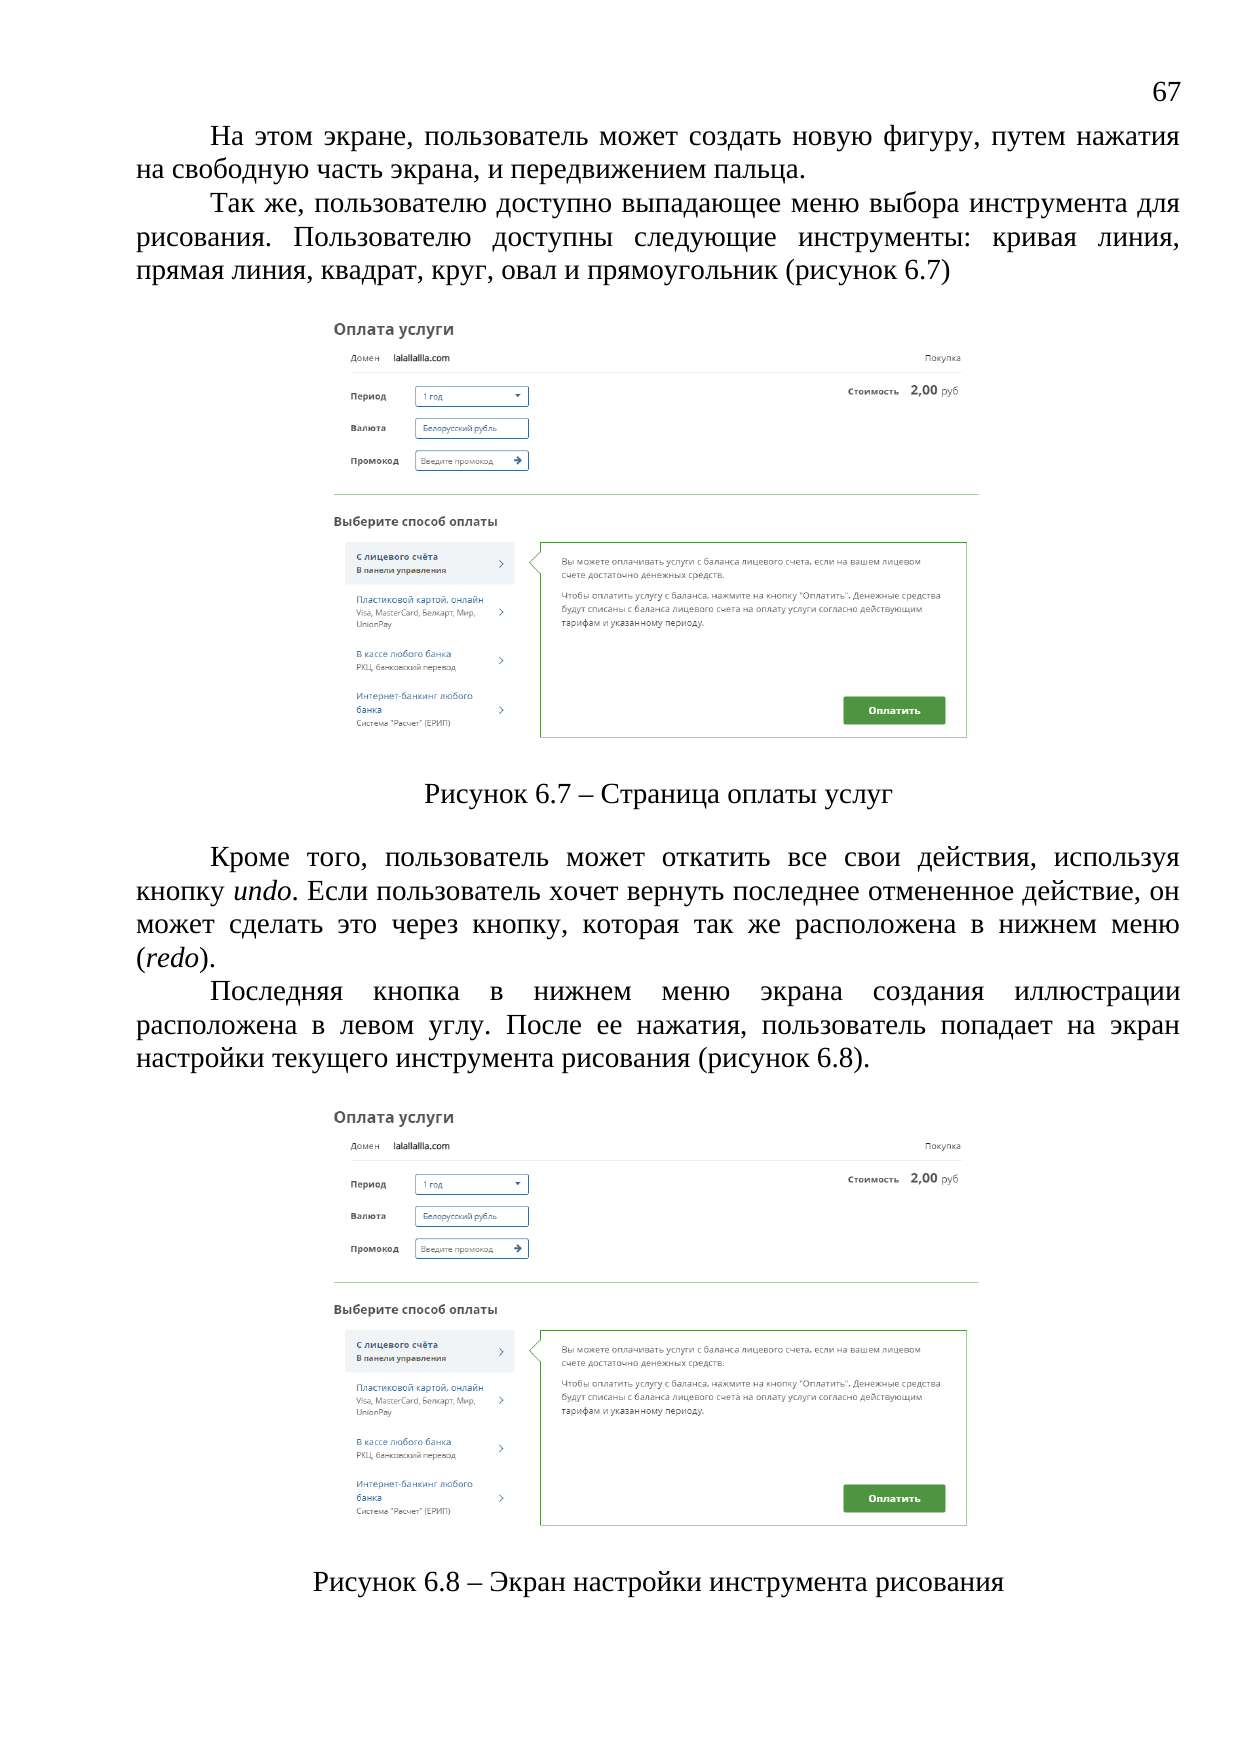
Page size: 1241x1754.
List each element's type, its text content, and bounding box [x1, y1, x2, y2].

text Рисунок 6.7 – Страница оплаты услуг [136, 776, 1181, 810]
picture [318, 315, 999, 752]
text Так же, пользователю доступно выпадающее меню выбора инструмента для рисования. Пользователю доступны следующие инструменты: кривая линия, прямая линия, квадрат, круг, овал и прямоугольник (рисунок 6.7) [136, 185, 1181, 286]
text Рисунок 6.8 – Экран настройки инструмента рисования [136, 1564, 1181, 1598]
text Последняя кнопка в нижнем меню экрана создания иллюстрации расположена в левом углу. После ее нажатия, пользователь попадает на экран настройки текущего инструмента рисования (рисунок 6.8). [136, 973, 1181, 1074]
picture [318, 1103, 999, 1540]
text На этом экране, пользователь может создать новую фигуру, путем нажатия на свободную часть экрана, и передвижением пальца. [136, 118, 1181, 185]
text Кроме того, пользователь может откатить все свои действия, используя кнопку undo. Если пользователь хочет вернуть последнее отмененное действие, он может сделать это через кнопку, которая так же расположена в нижнем меню (redo). [136, 839, 1181, 973]
